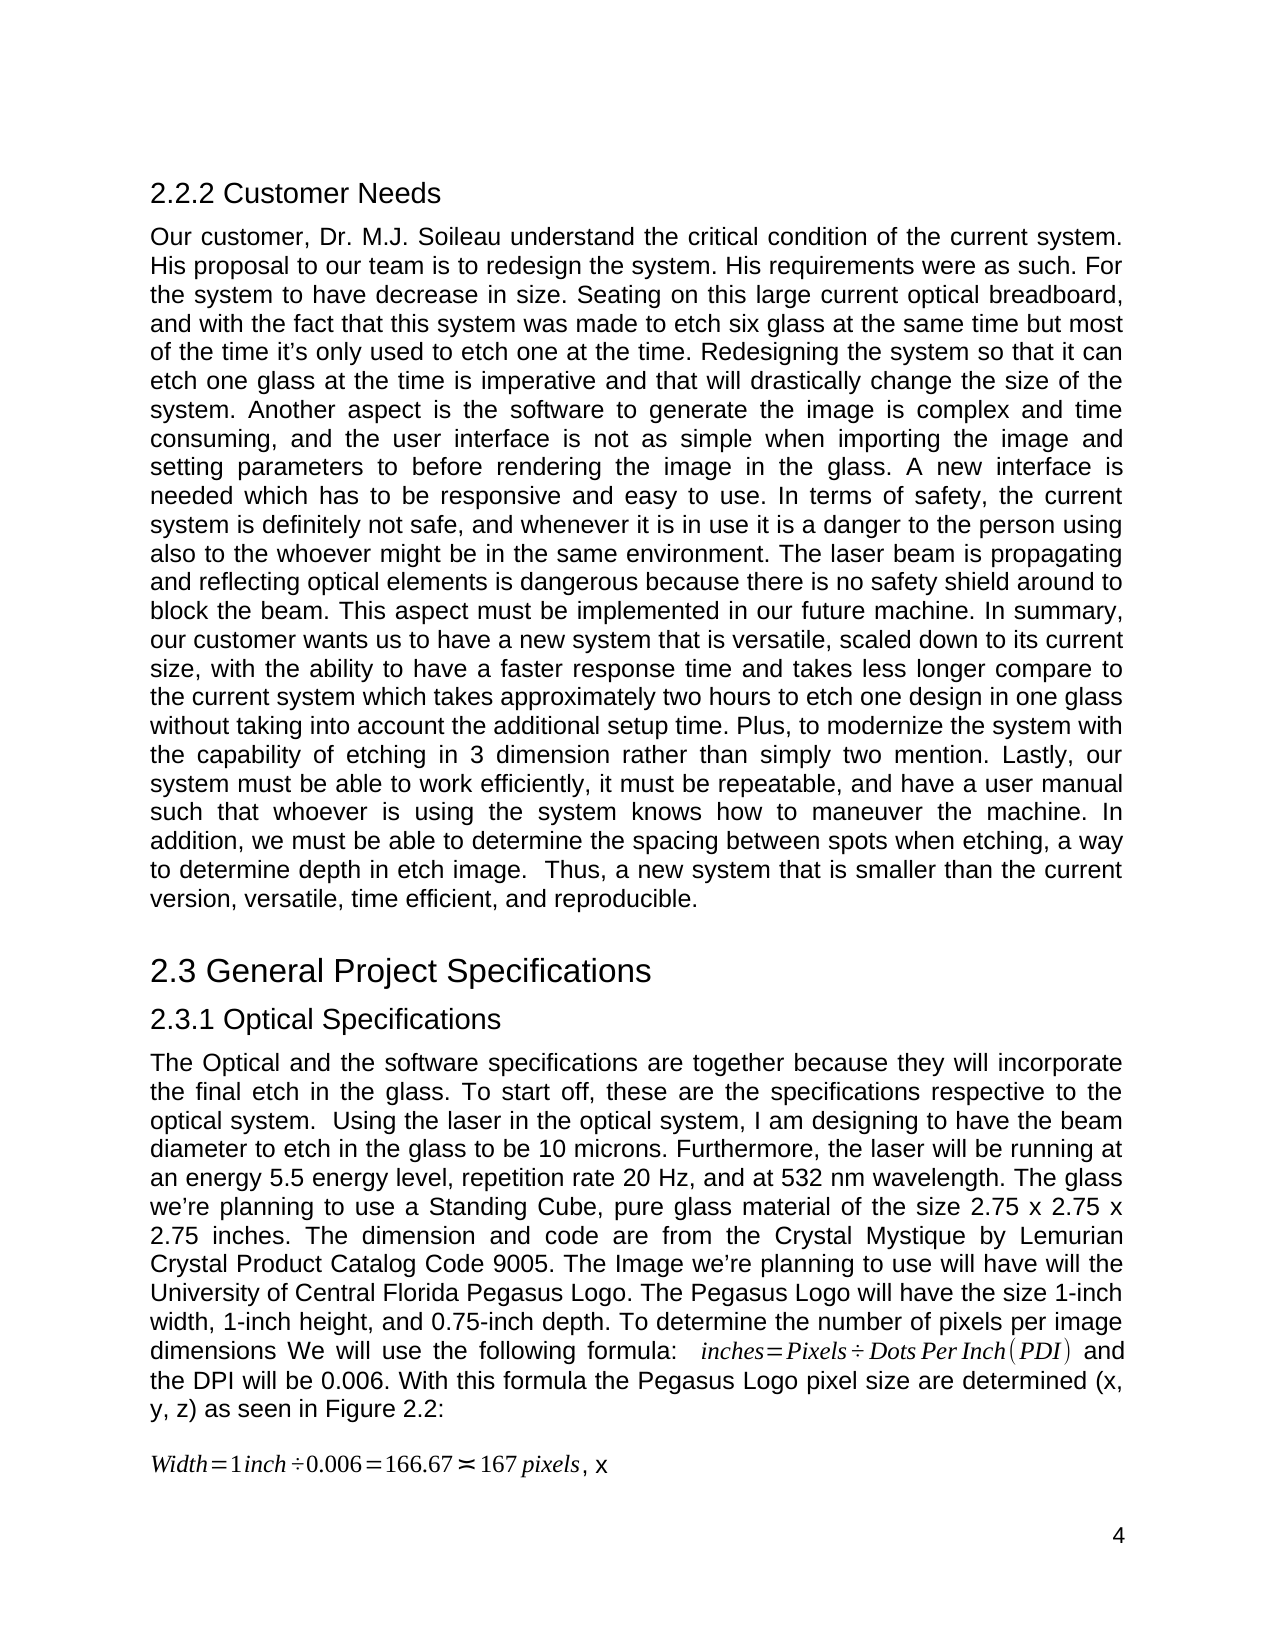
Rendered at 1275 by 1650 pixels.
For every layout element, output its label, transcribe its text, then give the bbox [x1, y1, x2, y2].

text Our customer, Dr. M.J. Soileau understand the critical condition of the current system. His proposal to our team is to redesign the system. His requirements were as such. For the system to have decrease in size. Seating on this large current optical breadboard, and with the fact that this system was made to etch six glass at the same time but most of the time it’s only used to etch one at the time. Redesigning the system so that it can etch one glass at the time is imperative and that will drastically change the size of the system. Another aspect is the software to generate the image is complex and time consuming, and the user interface is not as simple when importing the image and setting parameters to before rendering the image in the glass. A new interface is needed which has to be responsive and easy to use. In terms of safety, the current system is definitely not safe, and whenever it is in use it is a danger to the person using also to the whoever might be in the same environment. The laser beam is propagating and reflecting optical elements is dangerous because there is no safety shield around to block the beam. This aspect must be implemented in our future machine. In summary, our customer wants us to have a new system that is versatile, scaled down to its current size, with the ability to have a faster response time and takes less longer compare to the current system which takes approximately two hours to etch one design in one glass without taking into account the additional setup time. Plus, to modernize the system with the capability of etching in 3 dimension rather than simply two mention. Lastly, our system must be able to work efficiently, it must be repeatable, and have a user manual such that whoever is using the system knows how to maneuver the machine. In addition, we must be able to determine the spacing between spots when etching, a way to determine depth in etch image. Thus, a new system that is smaller than the current version, versatile, time efficient, and reproducible. [150, 222, 1125, 912]
text The Optical and the software specifications are together because they will incorporate the final etch in the glass. To start off, these are the specifications respective to the optical system. Using the laser in the optical system, I am designing to have the beam diameter to etch in the glass to be 10 microns. Furthermore, the laser will be running at an energy 5.5 energy level, repetition rate 20 Hz, and at 532 nm wavelength. The glass we’re planning to use a Standing Cube, pure glass material of the size 2.75 x 2.75 x 2.75 inches. The dimension and code are from the Crystal Mystique by Lemurian Crystal Product Catalog Code 9005. The Image we’re planning to use will have will the University of Central Florida Pegasus Logo. The Pegasus Logo will have the size 1-inch width, 1-inch height, and 0.75-inch depth. To determine the number of pixels per image dimensions We will use the following formula: and the DPI will be 0.006. With this formula the Pegasus Logo pixel size are determined (x, y, z) as seen in Figure 2.2: [150, 1048, 1125, 1423]
text , x [150, 1449, 1125, 1478]
subtitle 2.3 General Project Specifications [150, 951, 1125, 990]
subtitle 2.3.1 Optical Specifications [150, 1002, 1125, 1036]
subtitle 2.2.2 Customer Needs [150, 176, 1125, 210]
